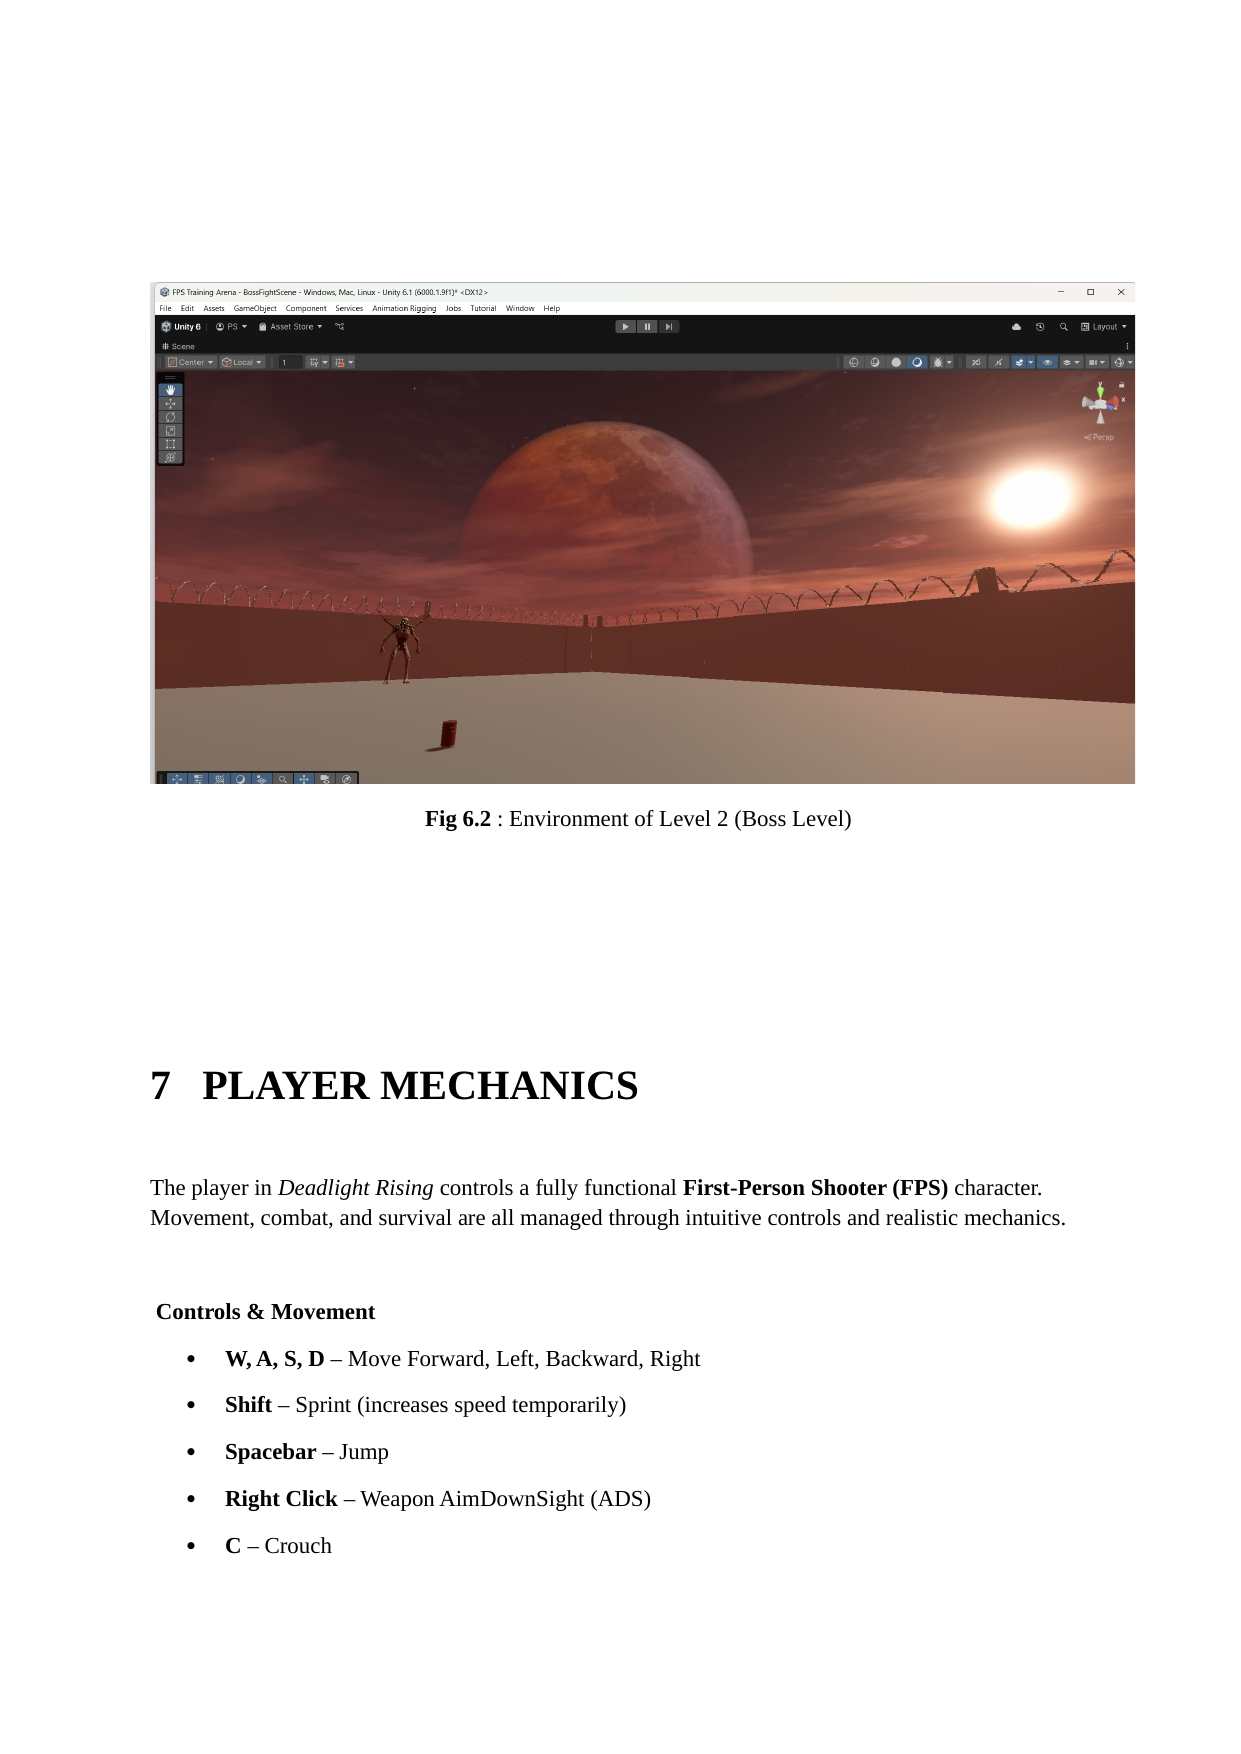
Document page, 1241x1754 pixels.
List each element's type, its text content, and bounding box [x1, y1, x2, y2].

text The player in Deadlight Rising controls a fully functional First-Person Shooter (FPS) character. Movement, combat, and survival are all managed through intuitive controls and realistic mechanics. [150, 1174, 1090, 1230]
list Shift – Sprint (increases speed temporarily) [187, 1392, 1090, 1418]
text Fig 6.2 : Environment of Level 2 (Boss Level) [150, 806, 1090, 832]
text Controls & Movement [150, 1298, 1090, 1324]
list Right Click – Weapon AimDownSight (ADS) [187, 1485, 1090, 1512]
list C – Crouch [187, 1532, 1090, 1558]
list Spacebar – Jump [187, 1438, 1090, 1465]
subtitle 7 PLAYER MECHANICS [150, 1061, 1090, 1109]
picture [150, 282, 1135, 784]
list W, A, S, D – Move Forward, Left, Backward, Right [187, 1345, 1090, 1371]
